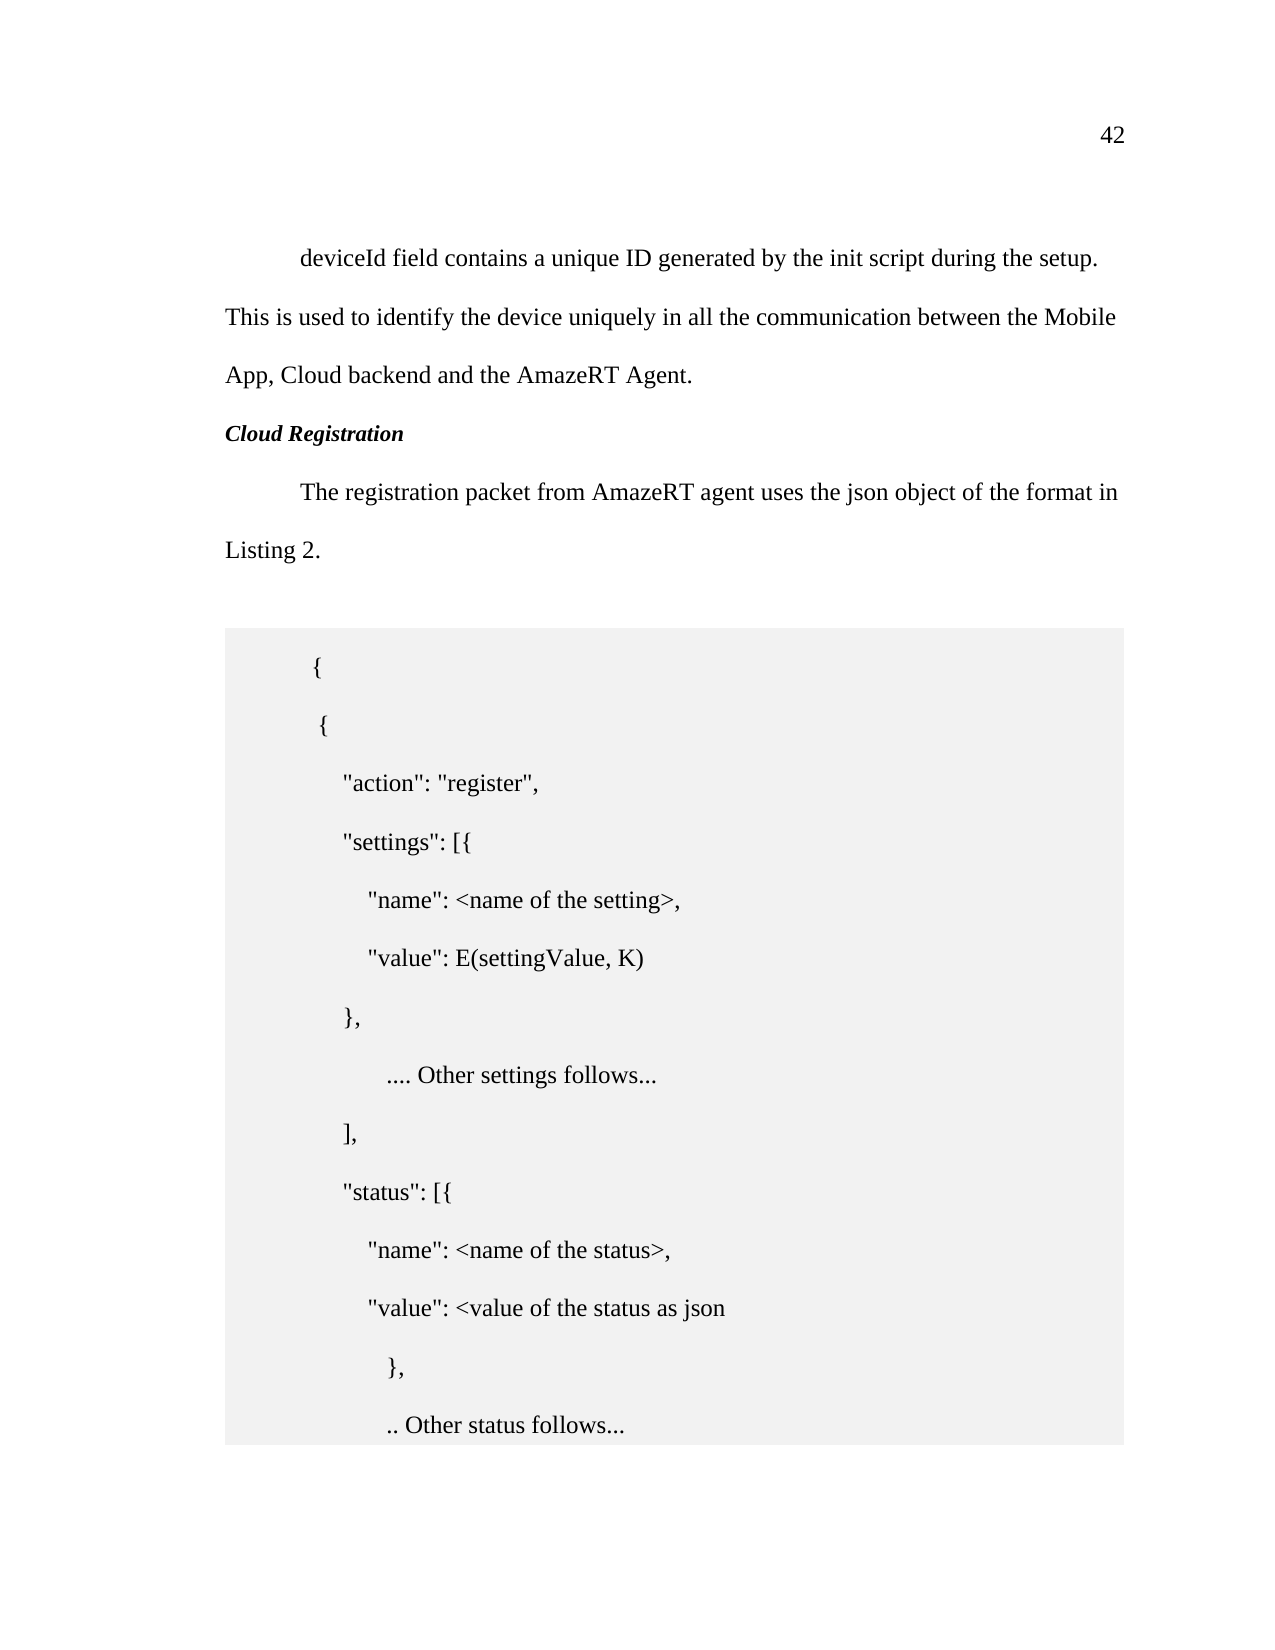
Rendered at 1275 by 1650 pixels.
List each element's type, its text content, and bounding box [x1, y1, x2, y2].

text The registration packet from AmazeRT agent uses the json object of the format in Listing 2. [225, 453, 1125, 570]
subtitle Cloud Registration [225, 395, 1125, 453]
text deviceId field contains a unique ID generated by the init script during the setup. This is used to identify the device uniquely in all the communication between the Mobile App, Cloud backend and the AmazeRT Agent. [225, 220, 1125, 395]
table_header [225, 628, 1124, 1445]
